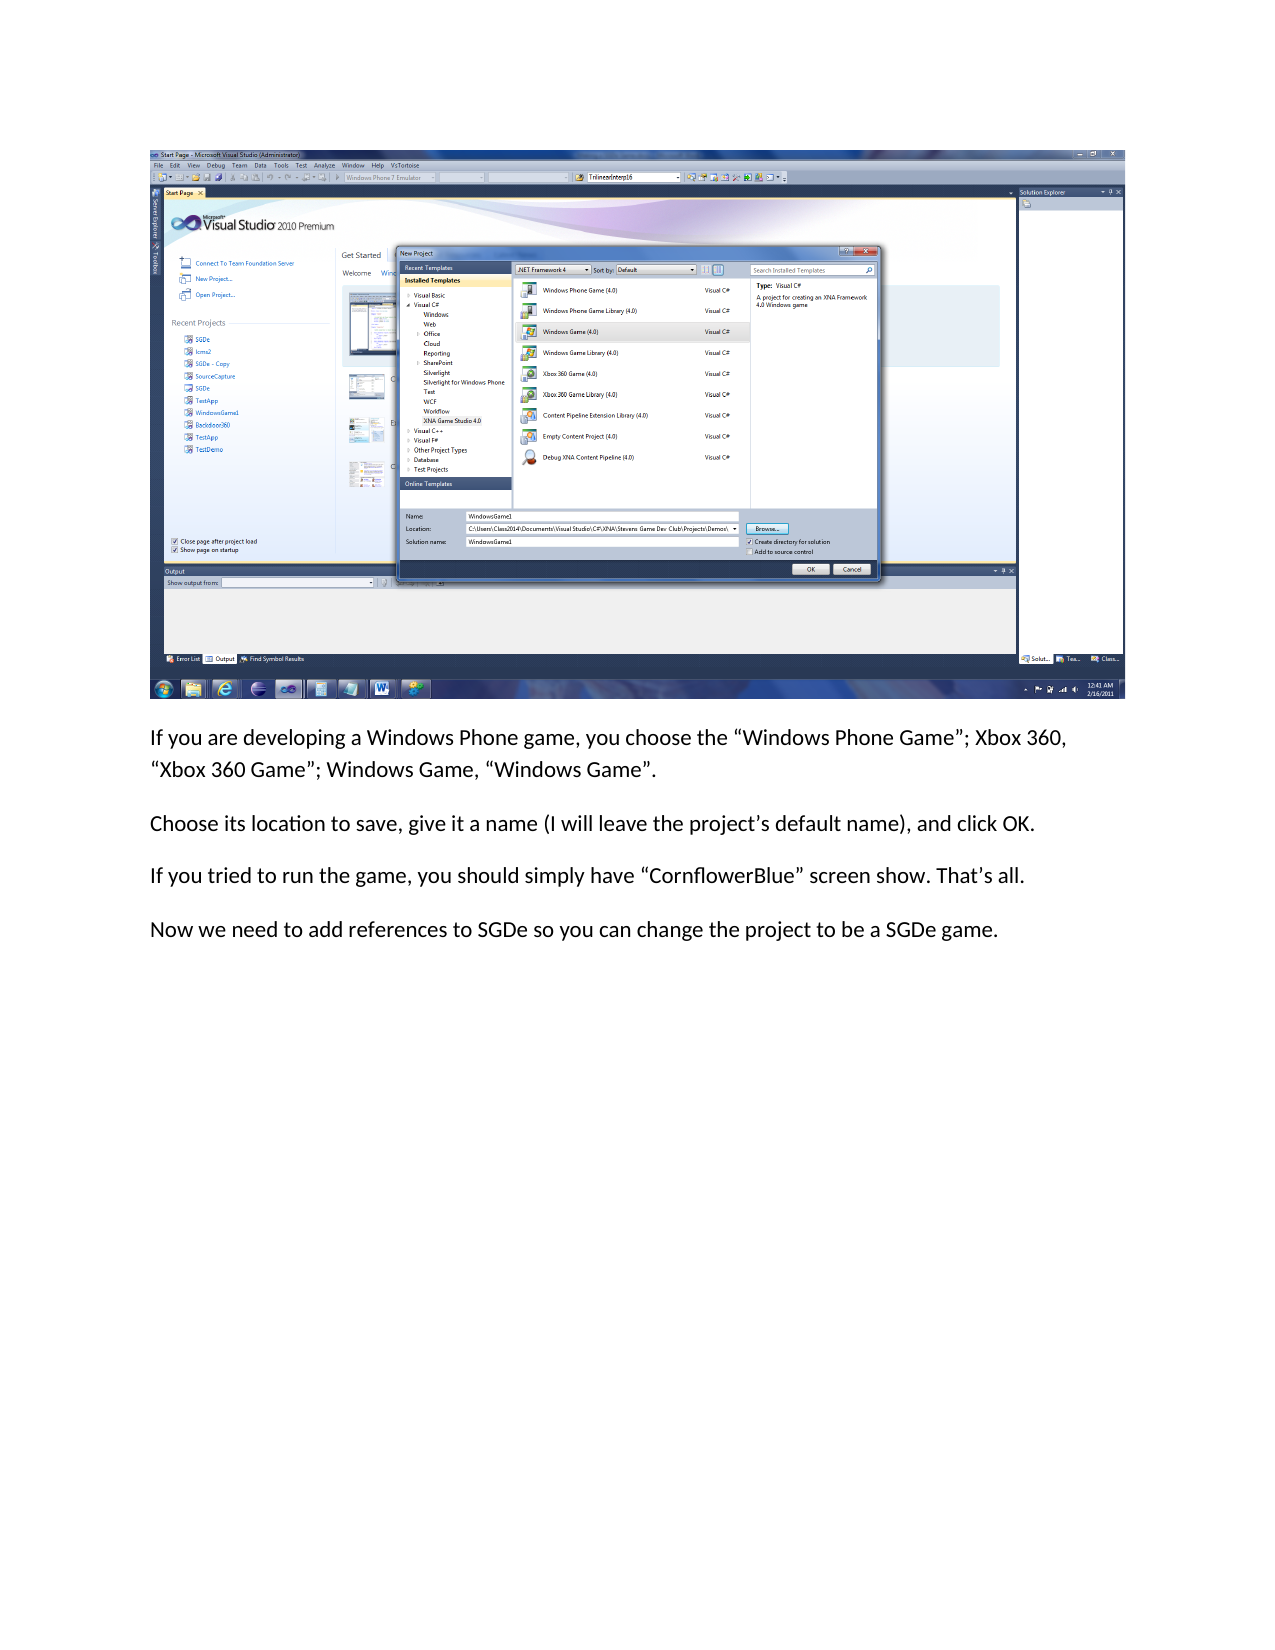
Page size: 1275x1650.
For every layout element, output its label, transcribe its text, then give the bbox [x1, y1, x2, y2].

picture [150, 150, 1125, 699]
text If you tried to run the game, you should simply have “CornflowerBlue” screen show. That’s all. [150, 862, 1125, 890]
text Choose its location to save, give it a name (I will leave the project’s default name), and click OK. [150, 809, 1125, 837]
text If you are developing a Windows Phone game, you choose the “Windows Phone Game”; Xbox 360, “Xbox 360 Game”; Windows Game, “Windows Game”. [150, 723, 1125, 784]
text Now we need to add references to SGDe so you can change the project to be a SGDe game. [150, 915, 1125, 943]
